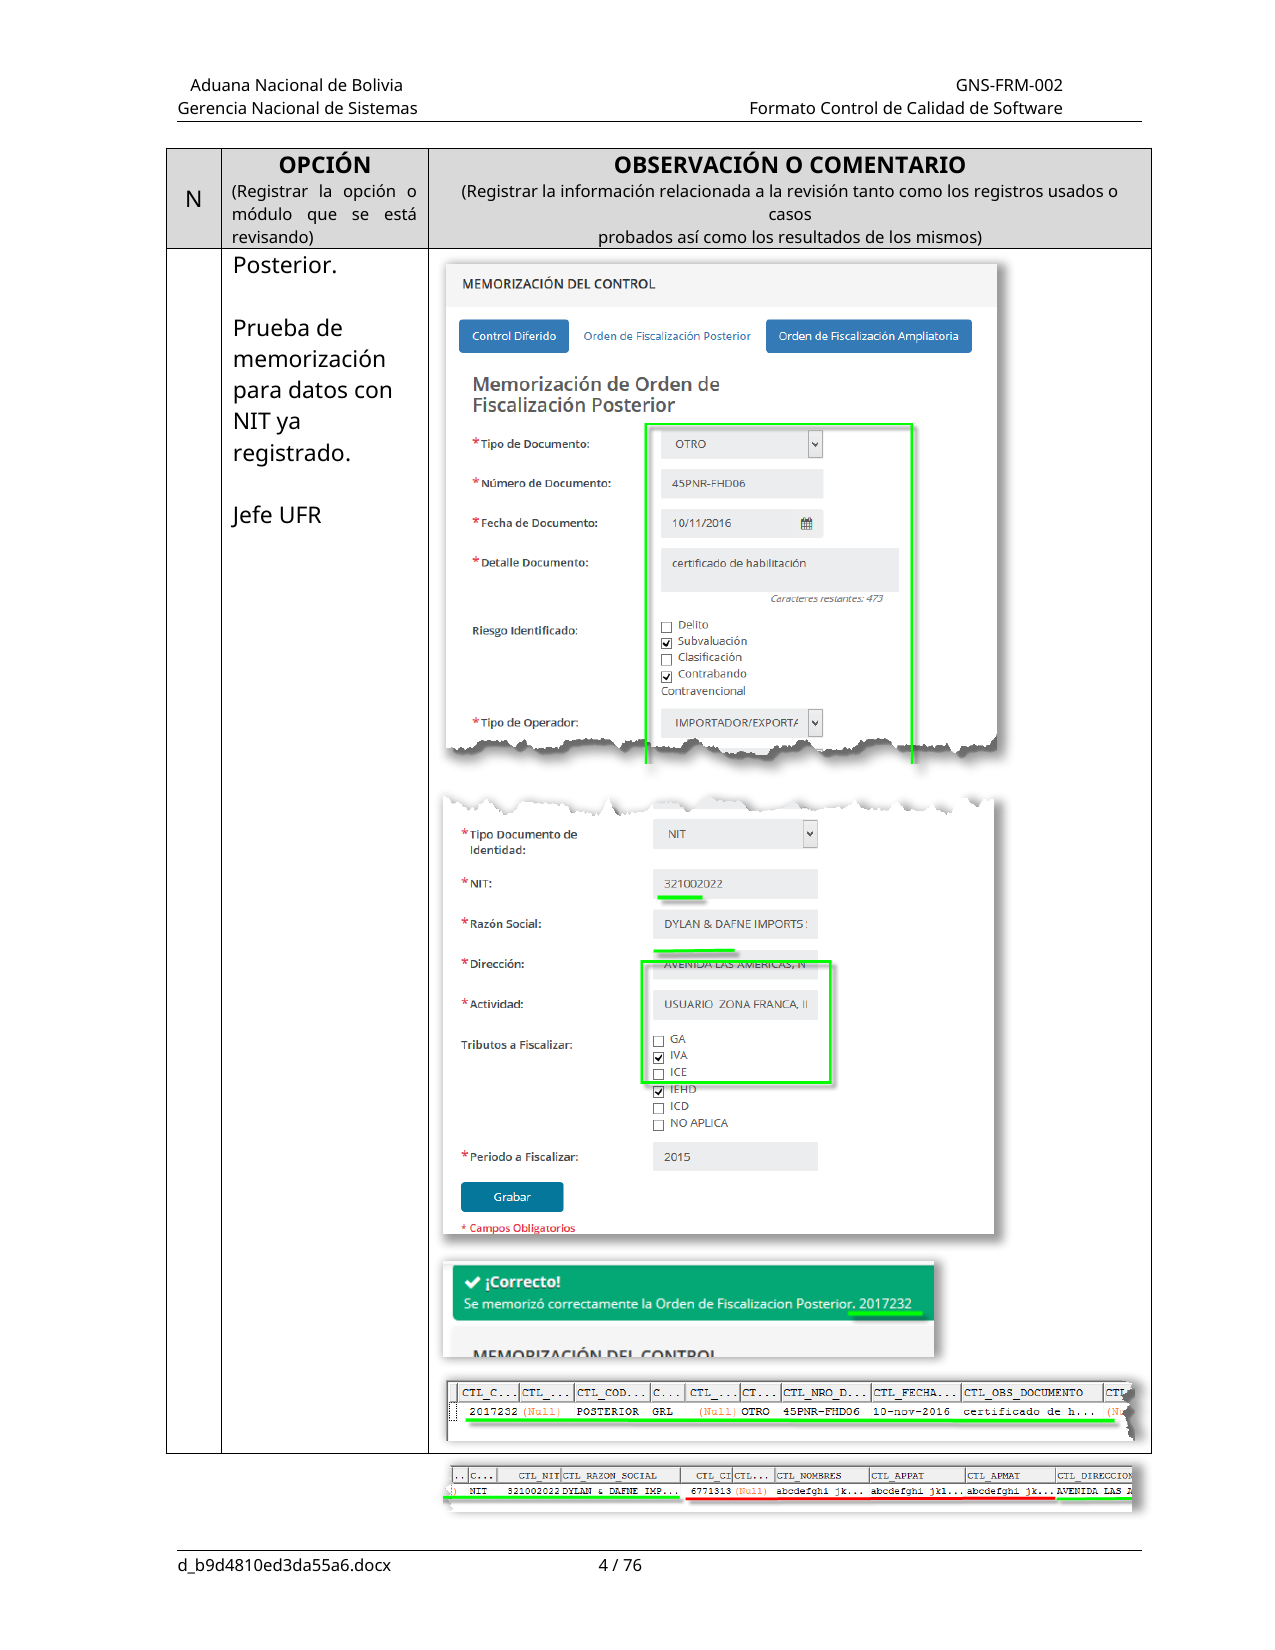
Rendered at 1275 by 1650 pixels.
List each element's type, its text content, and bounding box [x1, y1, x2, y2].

table_cell [167, 249, 221, 1453]
picture [443, 1261, 934, 1357]
picture [446, 1380, 1135, 1441]
table_cell Memorización de Control - Orden de Fiscalización Posterior. Prueba de memorización para datos con NIT ya registrado. Jefe UFR [222, 249, 428, 1453]
picture [446, 264, 997, 764]
picture [443, 789, 994, 1234]
picture [443, 1465, 1132, 1512]
table_header OBSERVACIÓN O COMENTARIO (Registrar la información relacionada a la revisión tanto como los registros usados o casos probados así como los resultados de los mismos) [429, 149, 1151, 248]
table_header N [167, 149, 221, 248]
table_cell El proceso registra correctamente los datos, sin embargo también registra los datos del CI ingresados anteriormente. REVISAR CORREGIDO VERIFICADO [429, 249, 1151, 1453]
table_header OPCIÓN (Registrar la opción o módulo que se está revisando) [222, 149, 428, 248]
